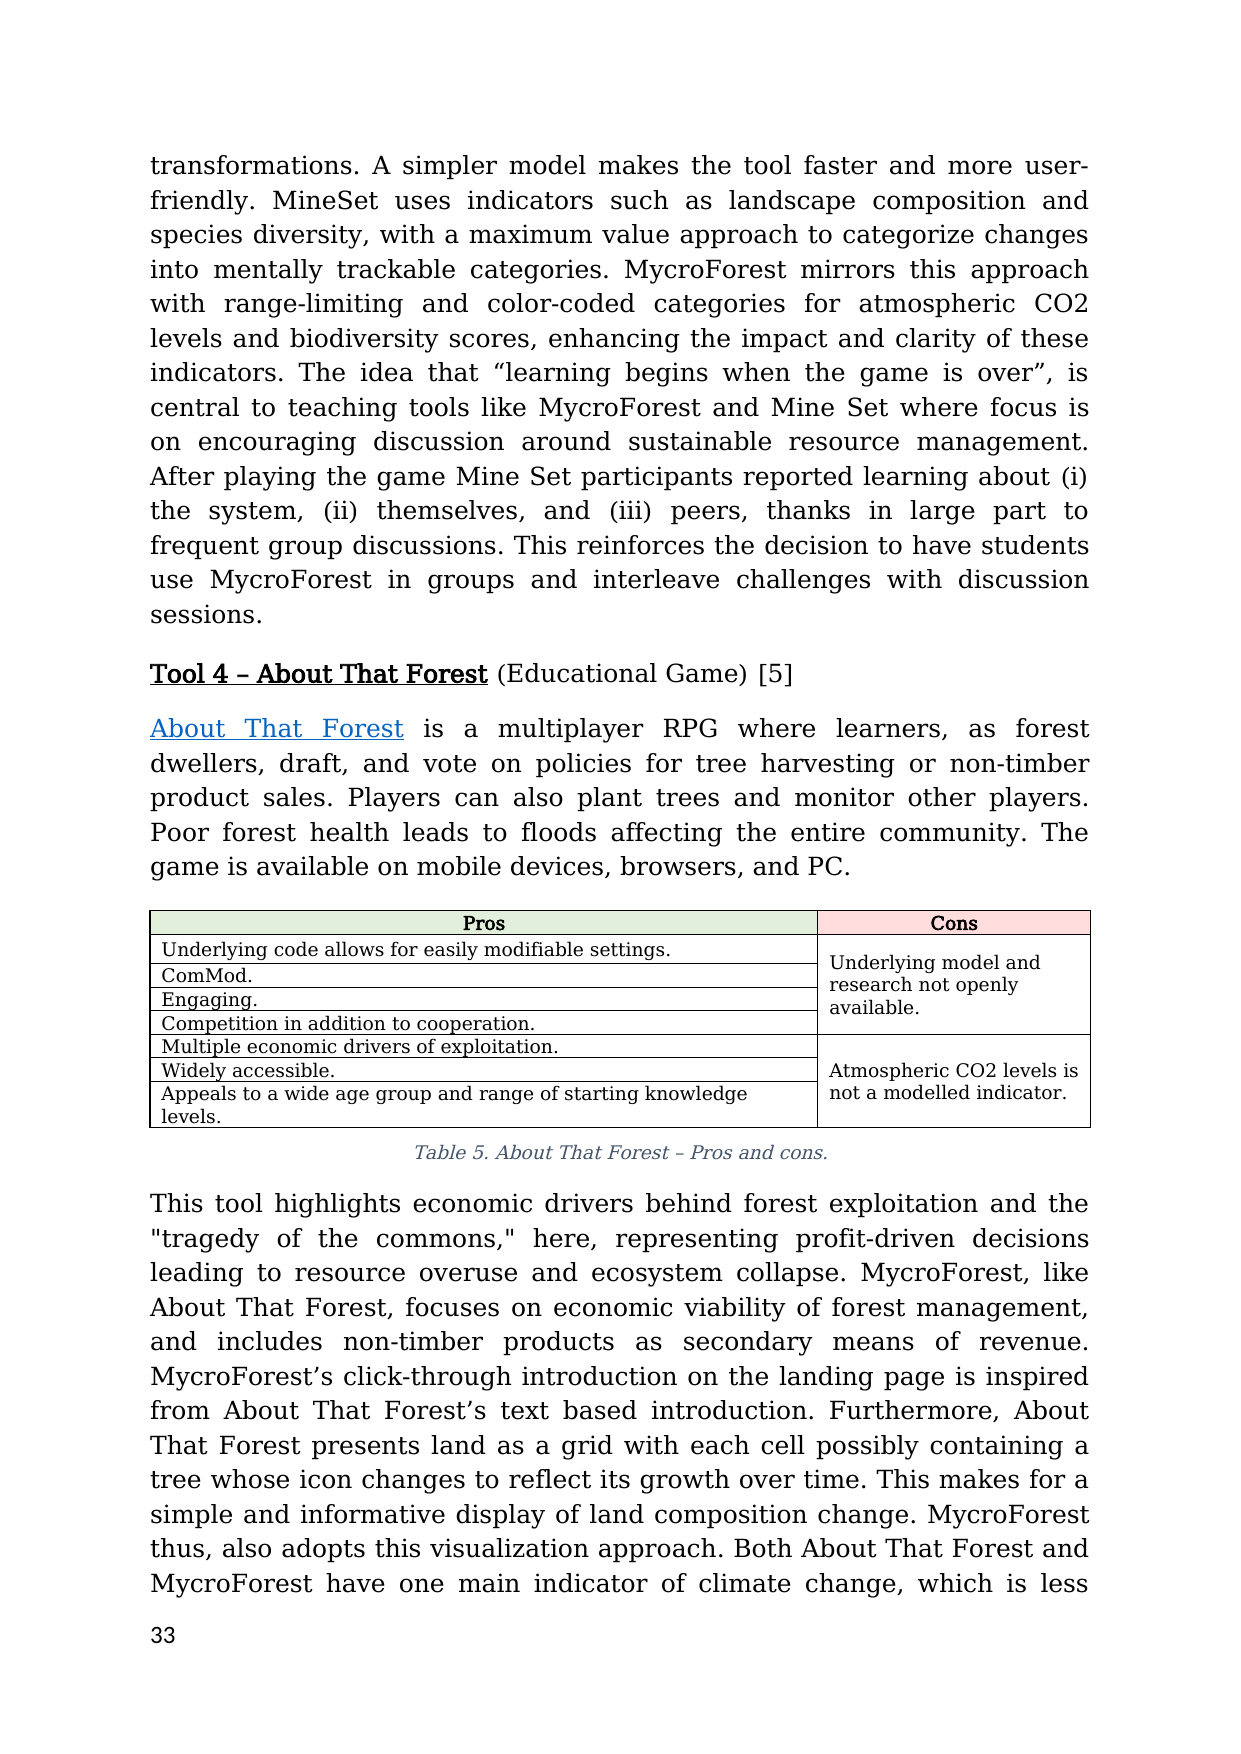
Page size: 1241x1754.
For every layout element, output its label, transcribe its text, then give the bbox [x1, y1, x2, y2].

table_cell Engaging. [151, 988, 817, 1010]
text Table 5. About That Forest – Pros and cons. [150, 1140, 1090, 1163]
table_cell Widely accessible. [151, 1058, 817, 1081]
table_cell Competition in addition to cooperation. [151, 1011, 817, 1034]
table_header Cons [818, 911, 1090, 934]
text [150, 1188, 1090, 1597]
table_cell ComMod. [151, 964, 817, 987]
table_cell Underlying code allows for easily modifiable settings. [151, 935, 817, 963]
text About That Forest is a multiplayer RPG where learners, as forest dwellers, draft, and vote on policies for tree harvesting or non-timber product sales. Players can also plant trees and monitor other players. Poor forest health leads to floods affecting the entire community. The game is available on mobile devices, browsers, and PC. [150, 713, 1090, 881]
table_cell Atmospheric CO2 levels is not a modelled indicator. [818, 1035, 1090, 1127]
table_cell Appeals to a wide age group and range of starting knowledge levels. [151, 1082, 817, 1127]
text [150, 150, 1090, 628]
table_cell Underlying model and research not openly available. [818, 935, 1090, 1034]
subtitle Tool 4 – About That Forest (Educational Game) [5] [150, 658, 1090, 688]
table_cell Multiple economic drivers of exploitation. [151, 1035, 817, 1057]
table_header Pros [151, 911, 817, 934]
